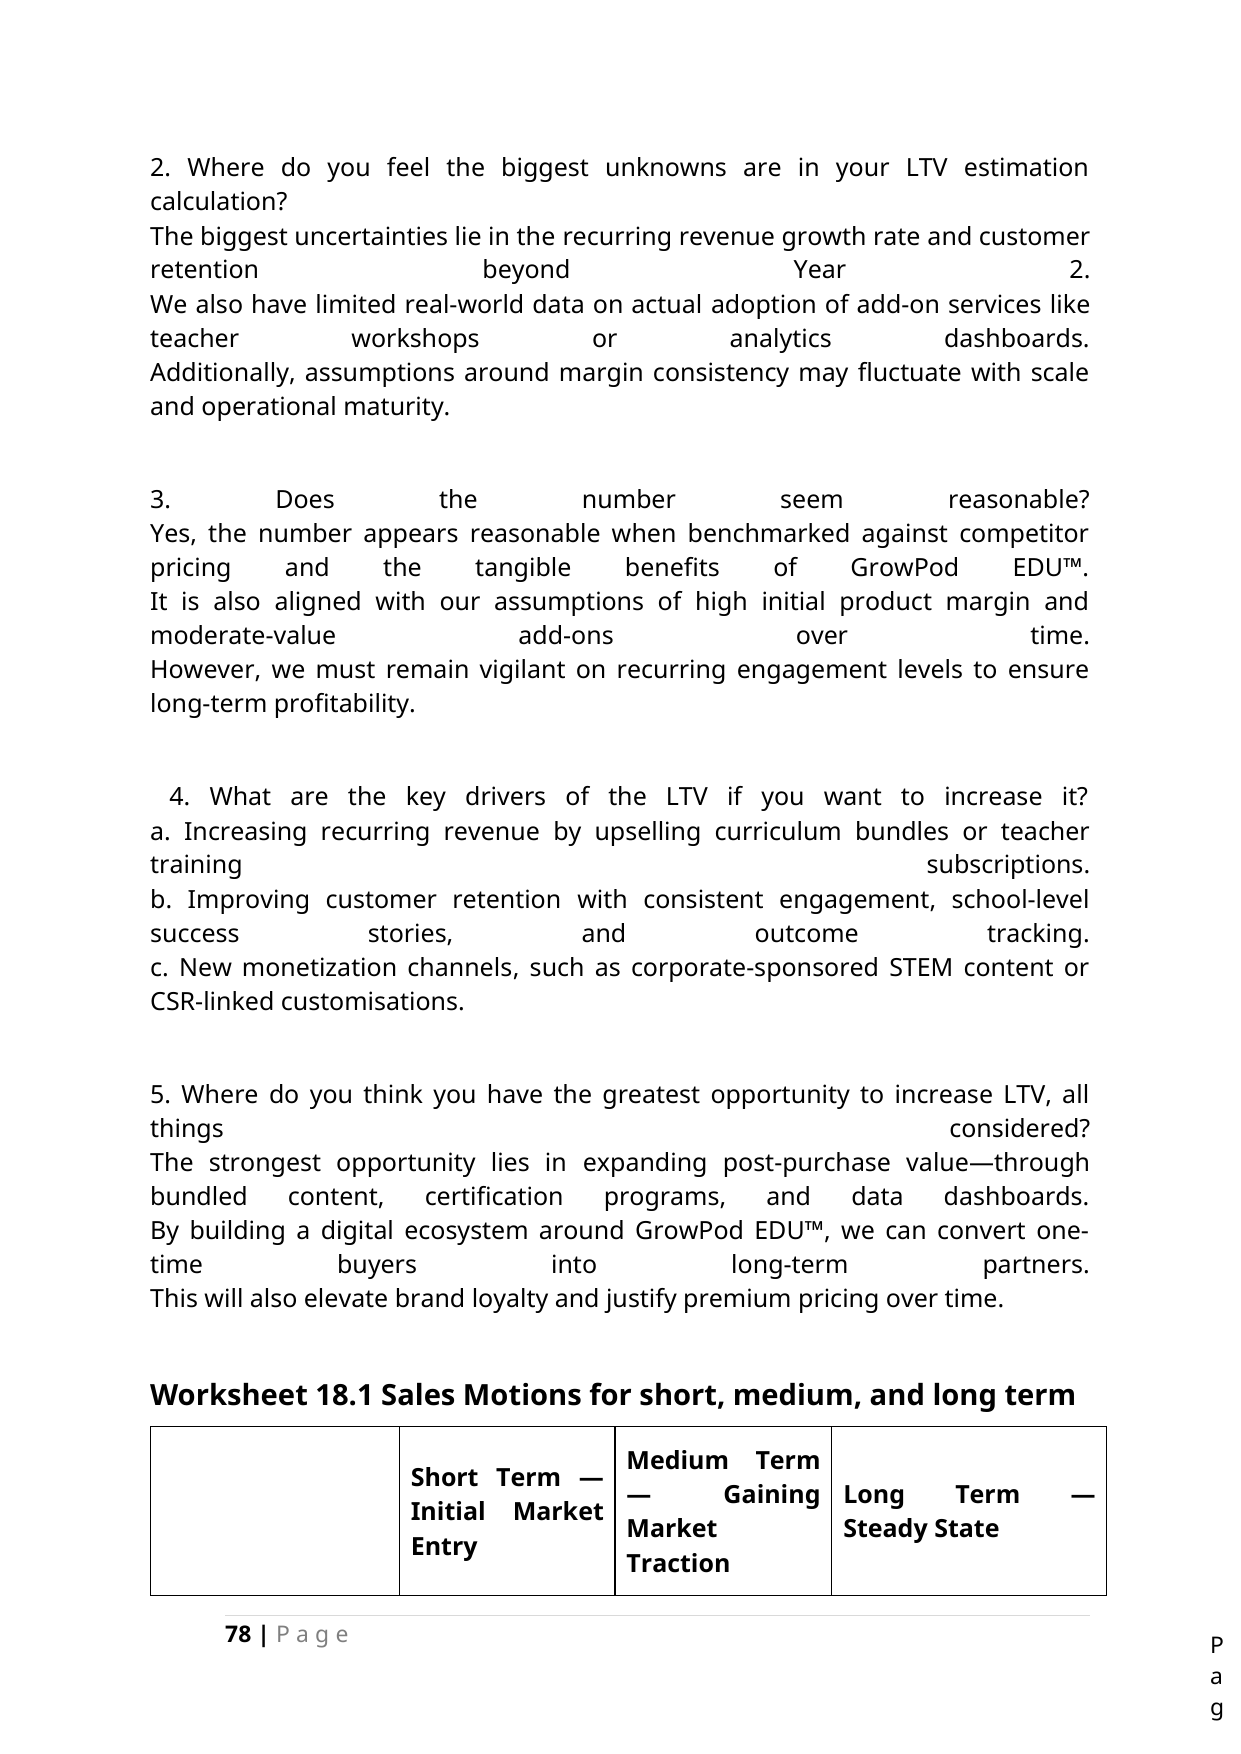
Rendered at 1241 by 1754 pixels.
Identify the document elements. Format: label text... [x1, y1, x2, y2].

text 3. Does the number seem reasonable? Yes, the number appears reasonable when benchmarked against competitor pricing and the tangible benefits of GrowPod EDU™. It is also aligned with our assumptions of high initial product margin and moderate-value add-ons over time. However, we must remain vigilant on recurring engagement levels to ensure long-term profitability. [150, 482, 1090, 720]
table_header [151, 1427, 399, 1595]
text 5. Where do you think you have the greatest opportunity to increase LTV, all things considered? The strongest opportunity lies in expanding post-purchase value—through bundled content, certification programs, and data dashboards. By building a digital ecosystem around GrowPod EDU™, we can convert one-time buyers into long-term partners. This will also elevate brand loyalty and justify premium pricing over time. [150, 1077, 1090, 1315]
text 2. Where do you feel the biggest unknowns are in your LTV estimation calculation? The biggest uncertainties lie in the recurring revenue growth rate and customer retention beyond Year 2. We also have limited real-world data on actual adoption of add-on services like teacher workshops or analytics dashboards. Additionally, assumptions around margin consistency may fluctuate with scale and operational maturity. [150, 150, 1090, 422]
table_header Medium Term — Gaining Market Traction [616, 1427, 831, 1595]
table_header Short Term — Initial Market Entry [400, 1427, 614, 1595]
table_header Long Term — Steady State [832, 1427, 1106, 1595]
text 4. What are the key drivers of the LTV if you want to increase it? a. Increasing recurring revenue by upselling curriculum bundles or teacher training subscriptions. b. Improving customer retention with consistent engagement, school-level success stories, and outcome tracking. c. New monetization channels, such as corporate-sponsored STEM content or CSR-linked customisations. [150, 779, 1090, 1017]
text Worksheet 18.1 Sales Motions for short, medium, and long term [150, 1374, 1090, 1414]
